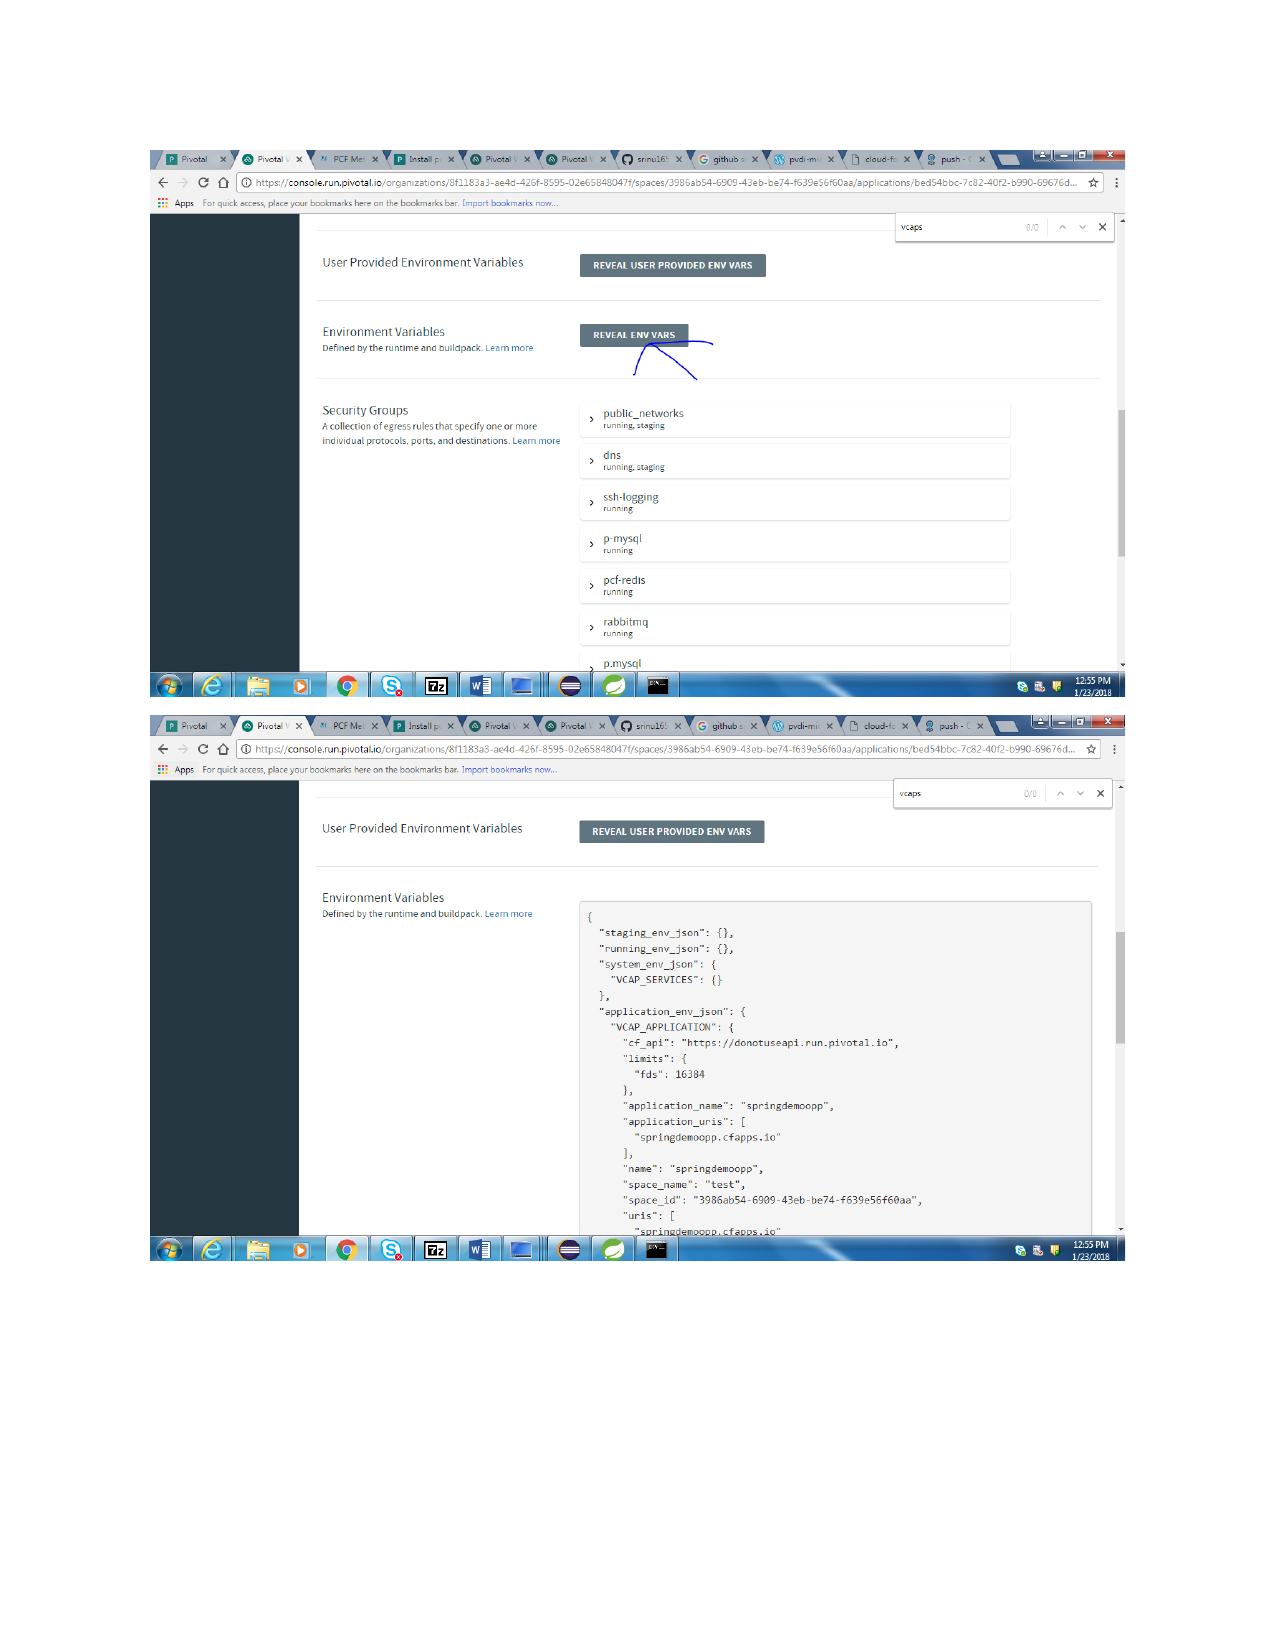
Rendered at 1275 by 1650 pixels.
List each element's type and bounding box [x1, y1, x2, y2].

picture [150, 715, 1125, 1261]
picture [150, 150, 1125, 697]
picture [383, 677, 394, 690]
